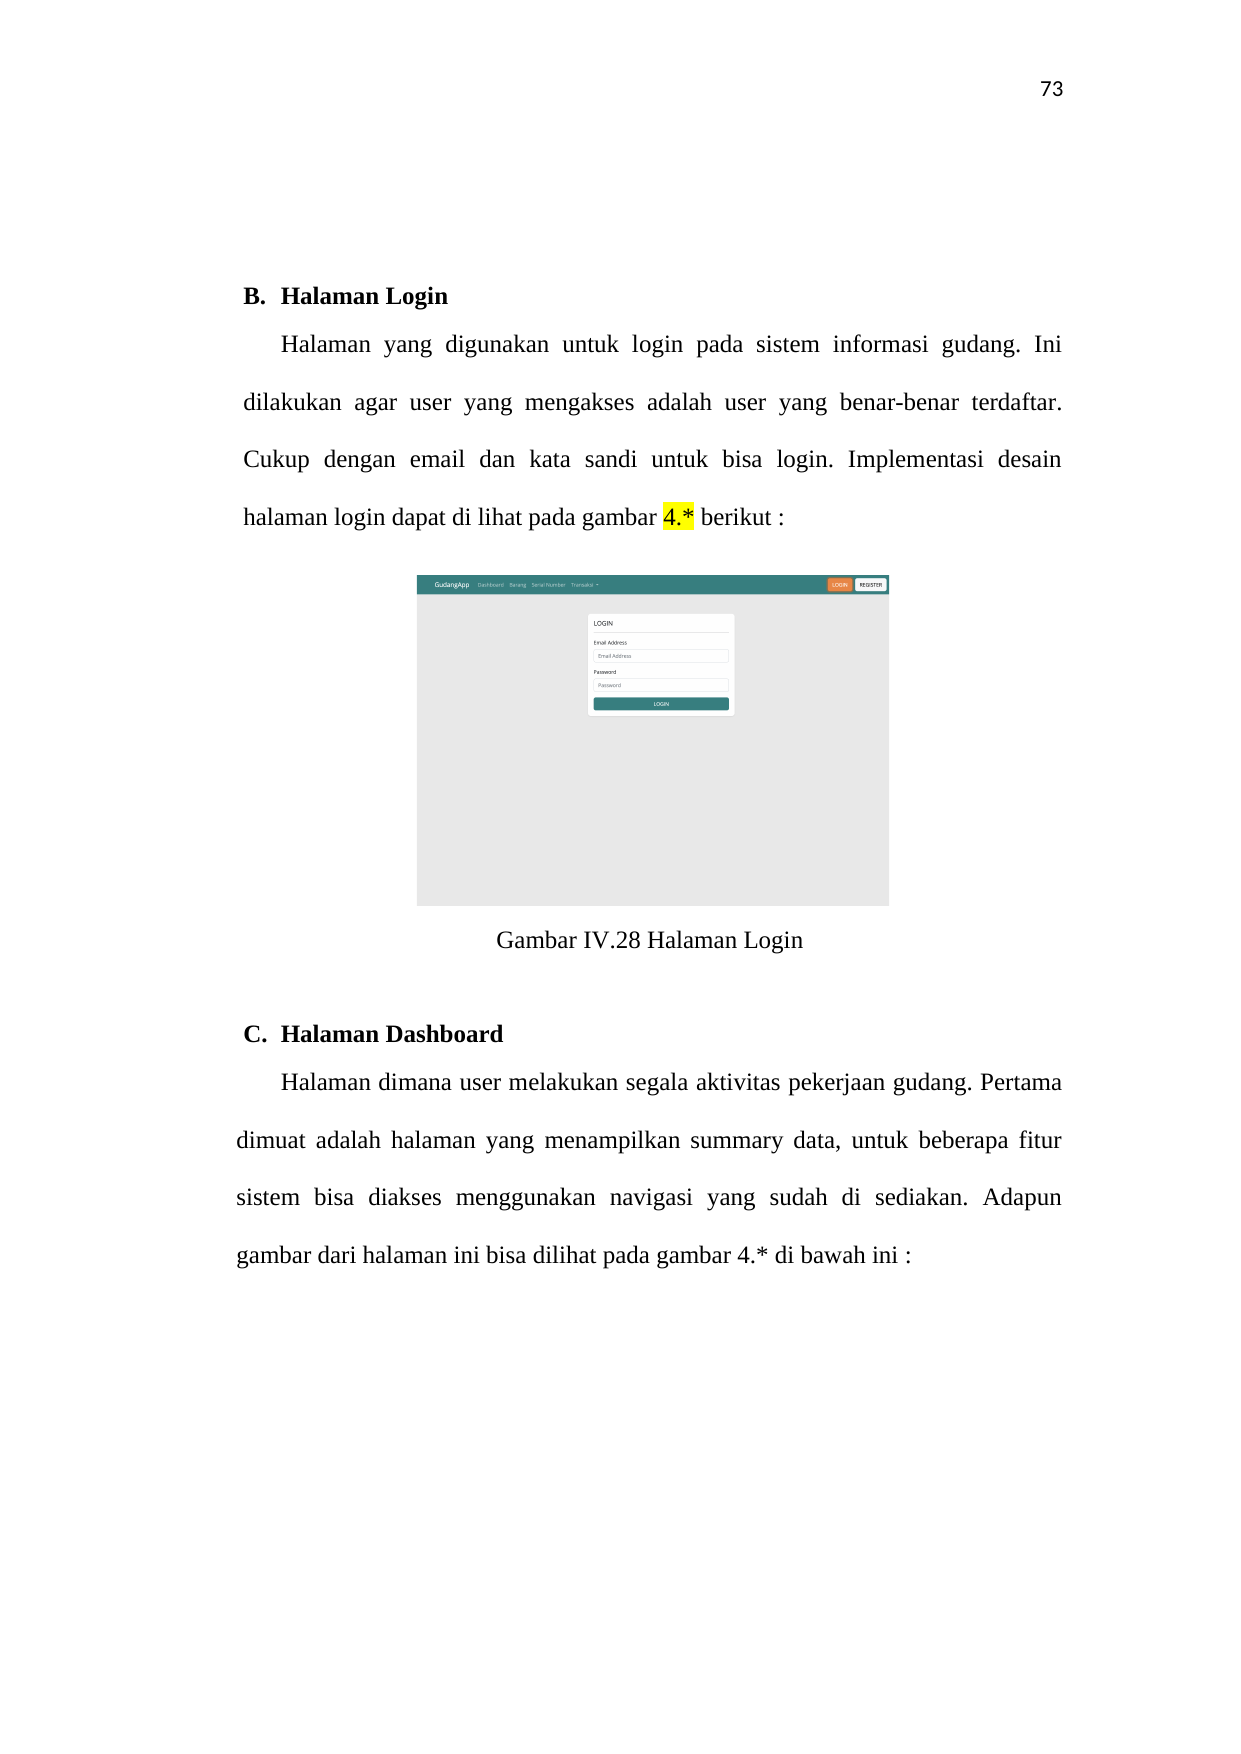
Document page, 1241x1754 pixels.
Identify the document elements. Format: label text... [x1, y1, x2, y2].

list Halaman Dashboard [243, 1019, 1063, 1048]
text Halaman yang digunakan untuk login pada sistem informasi gudang. Ini dilakukan agar user yang mengakses adalah user yang benar-benar terdaftar. Cukup dengan email dan kata sandi untuk bisa login. Implementasi desain halaman login dapat di lihat pada gambar 4.* berikut : [243, 329, 1063, 530]
list Halaman Login [243, 281, 1063, 310]
text Halaman dimana user melakukan segala aktivitas pekerjaan gudang. Pertama dimuat adalah halaman yang menampilkan summary data, untuk beberapa fitur sistem bisa diakses menggunakan navigasi yang sudah di sediakan. Adapun gambar dari halaman ini bisa dilihat pada gambar 4.* di bawah ini : [236, 1067, 1063, 1268]
picture [416, 575, 890, 906]
